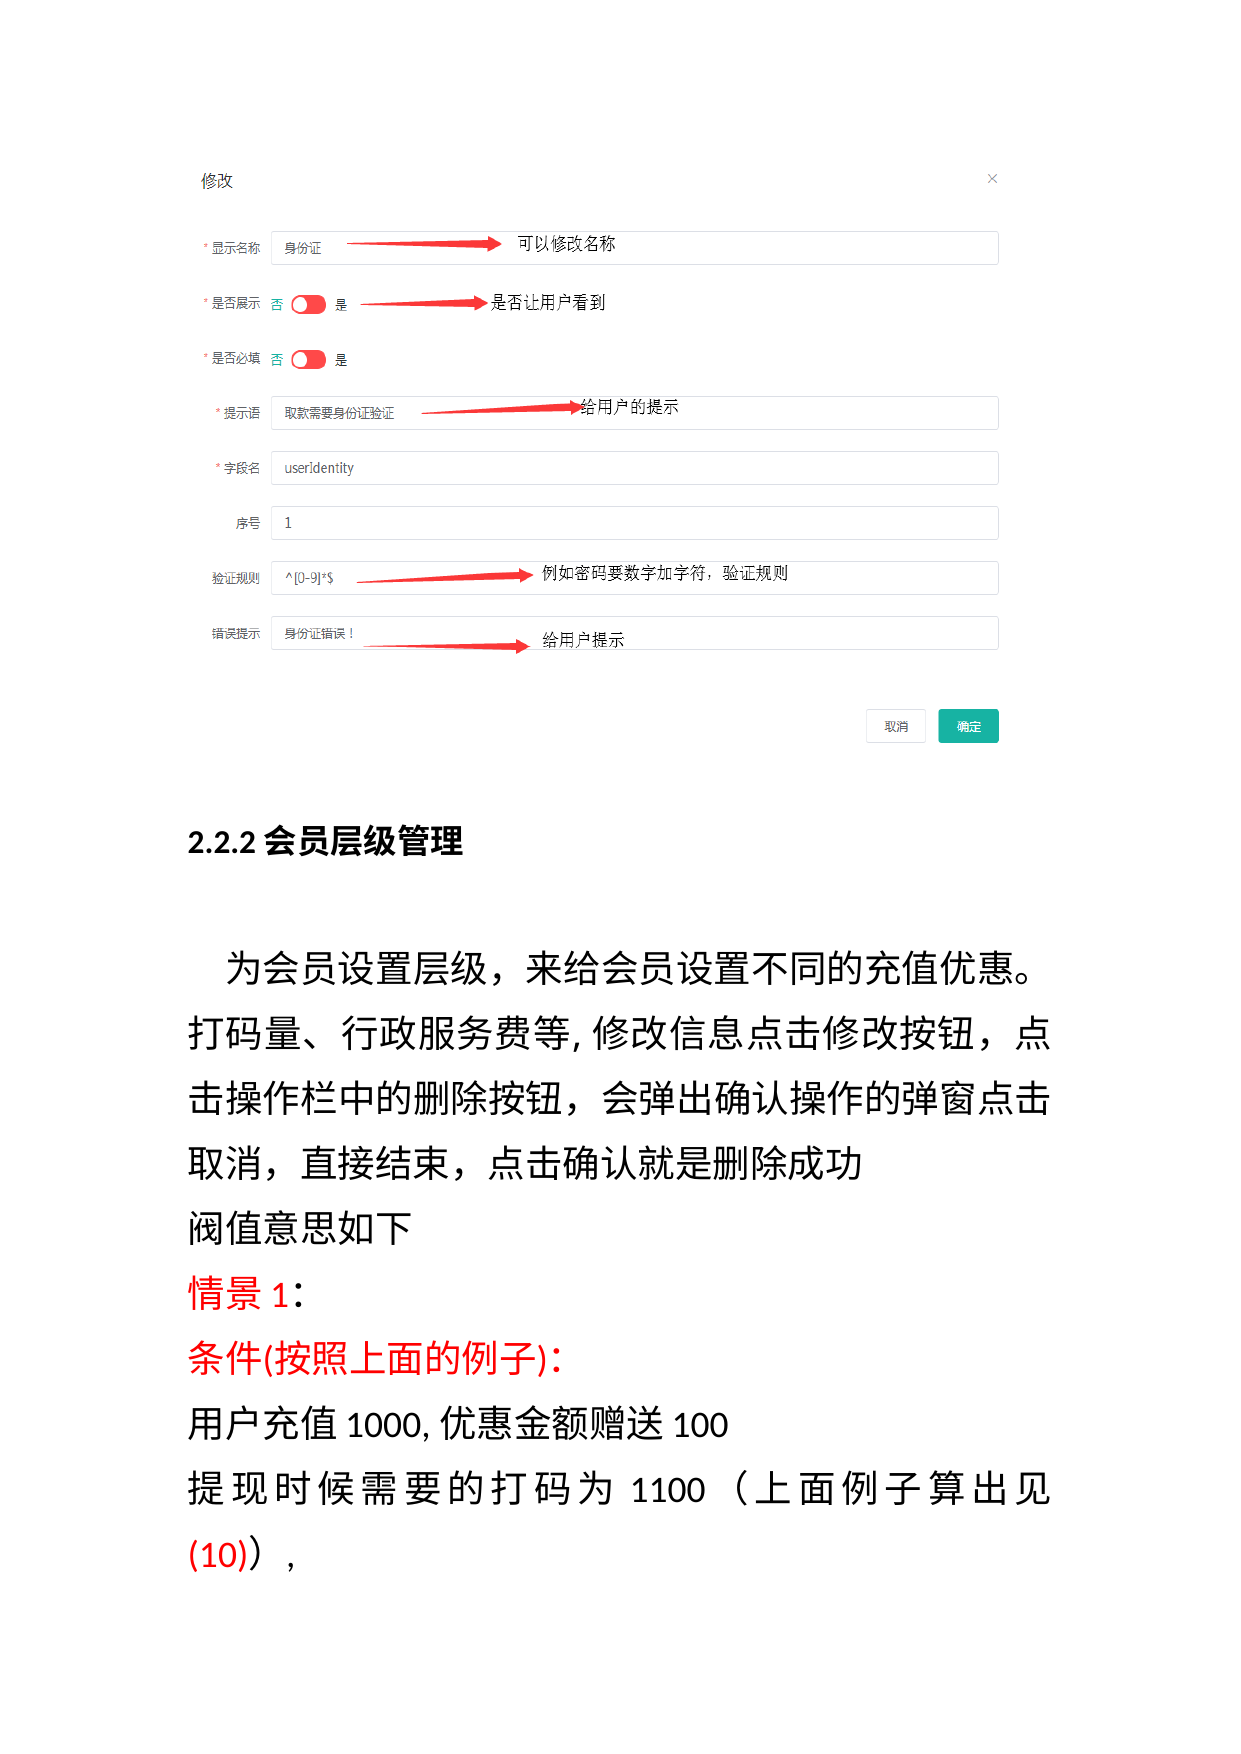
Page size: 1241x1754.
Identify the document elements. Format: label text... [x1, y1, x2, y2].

subtitle 2.2.2 会员层级管理 [187, 807, 1053, 872]
text 为会员设置层级，来给会员设置不同的充值优惠。打码量、行政服务费等, 修改信息点击修改按钮，点击操作栏中的删除按钮，会弹出确认操作的弹窗点击取消，直接结束，点击确认就是删除成功 [187, 934, 1053, 1194]
text 情景1： [187, 1259, 1053, 1324]
picture [187, 162, 1004, 759]
text 阀值意思如下 [187, 1194, 1053, 1259]
text 用户充值1000, 优惠金额赠送100 [187, 1389, 1053, 1454]
text 提现时候需要的打码为1100（上面例子算出见(10)）, [187, 1454, 1053, 1584]
text 条件(按照上面的例子)： [187, 1324, 1053, 1389]
